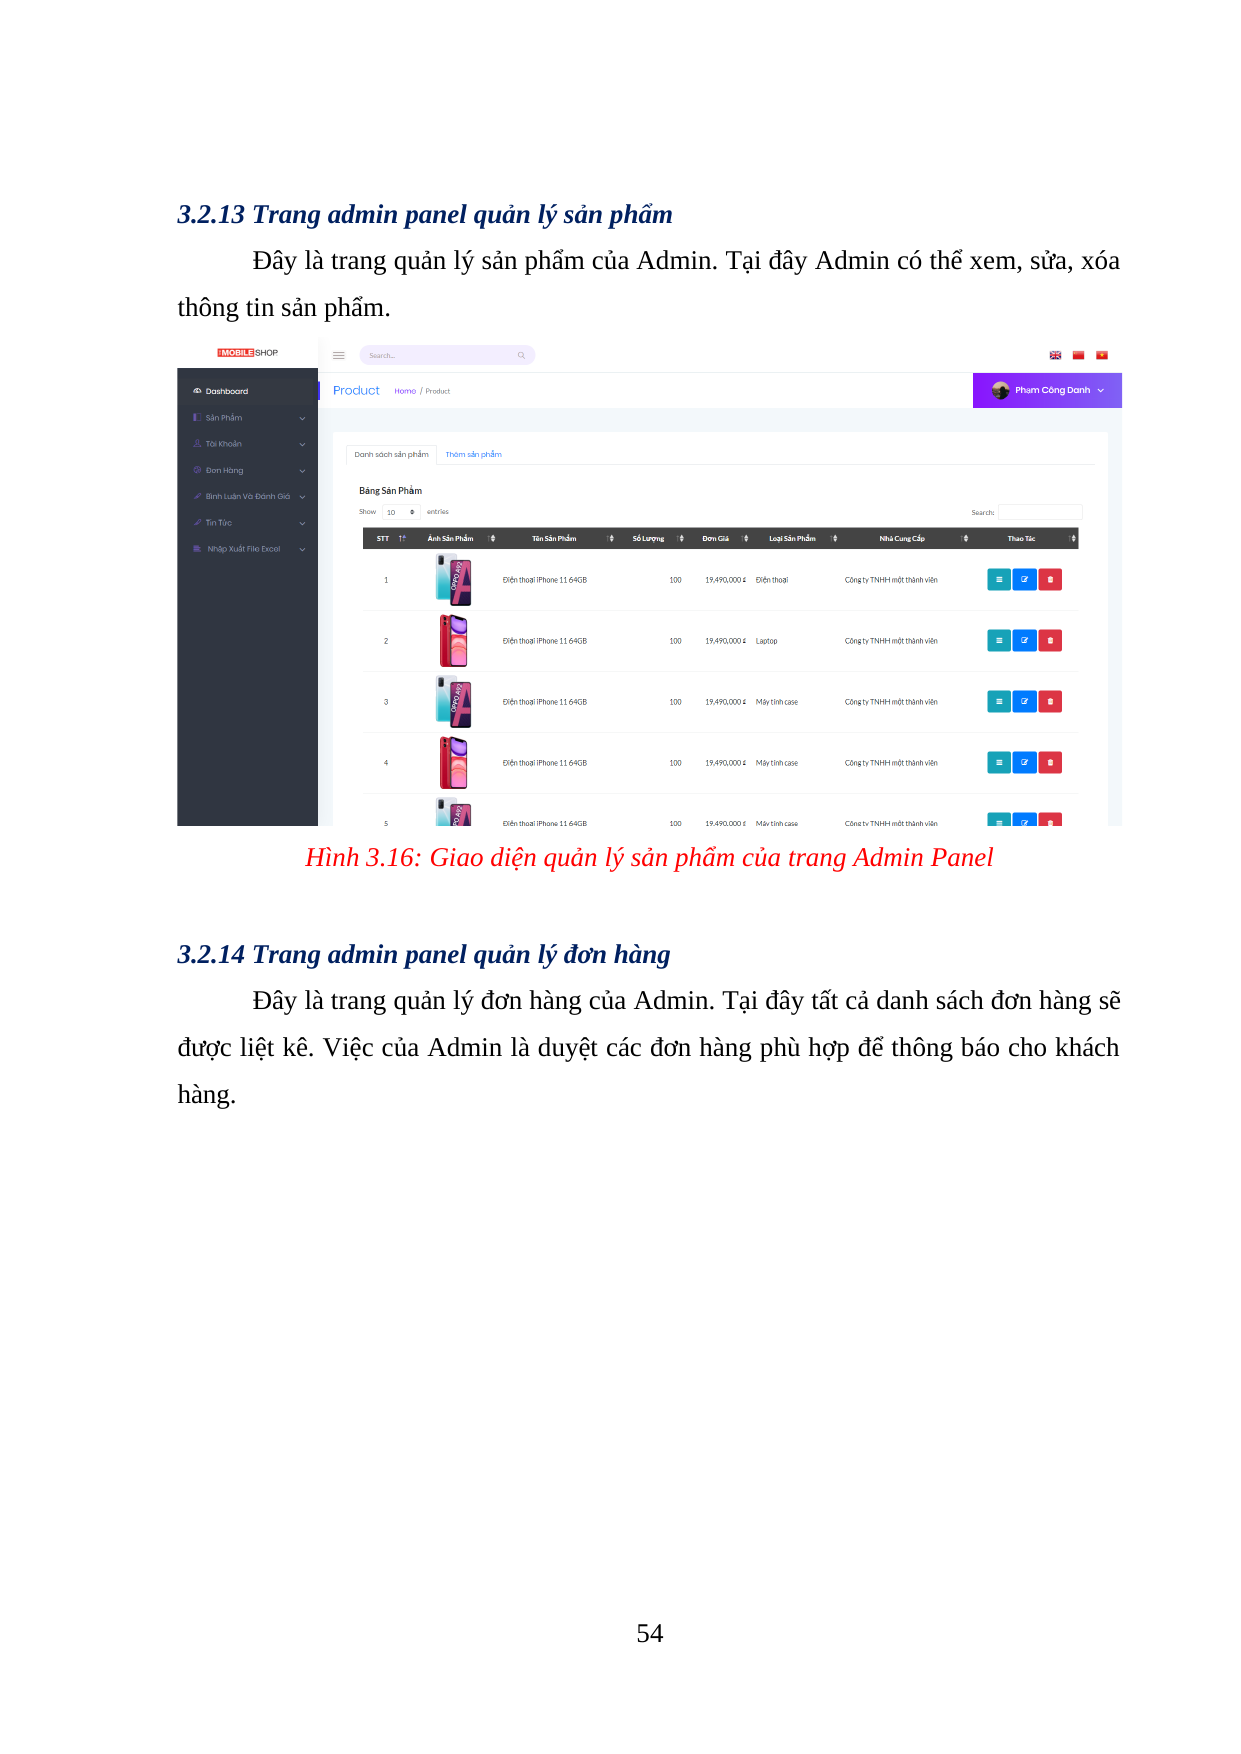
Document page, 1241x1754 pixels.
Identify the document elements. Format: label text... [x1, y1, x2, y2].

text Hình 3.16: Giao diện quản lý sản phẩm của trang Admin Panel [177, 841, 1122, 872]
text Đây là trang quản lý đơn hàng của Admin. Tại đây tất cả danh sách đơn hàng sẽ được liệt kê. Việc của Admin là duyệt các đơn hàng phù hợp để thông báo cho khách hàng. [177, 984, 1122, 1109]
subtitle 3.2.13 Trang admin panel quản lý sản phẩm [177, 198, 1122, 229]
subtitle 3.2.14 Trang admin panel quản lý đơn hàng [177, 938, 1122, 969]
picture [177, 337, 1123, 826]
text Đây là trang quản lý sản phẩm của Admin. Tại đây Admin có thể xem, sửa, xóa thông tin sản phẩm. [177, 244, 1122, 322]
